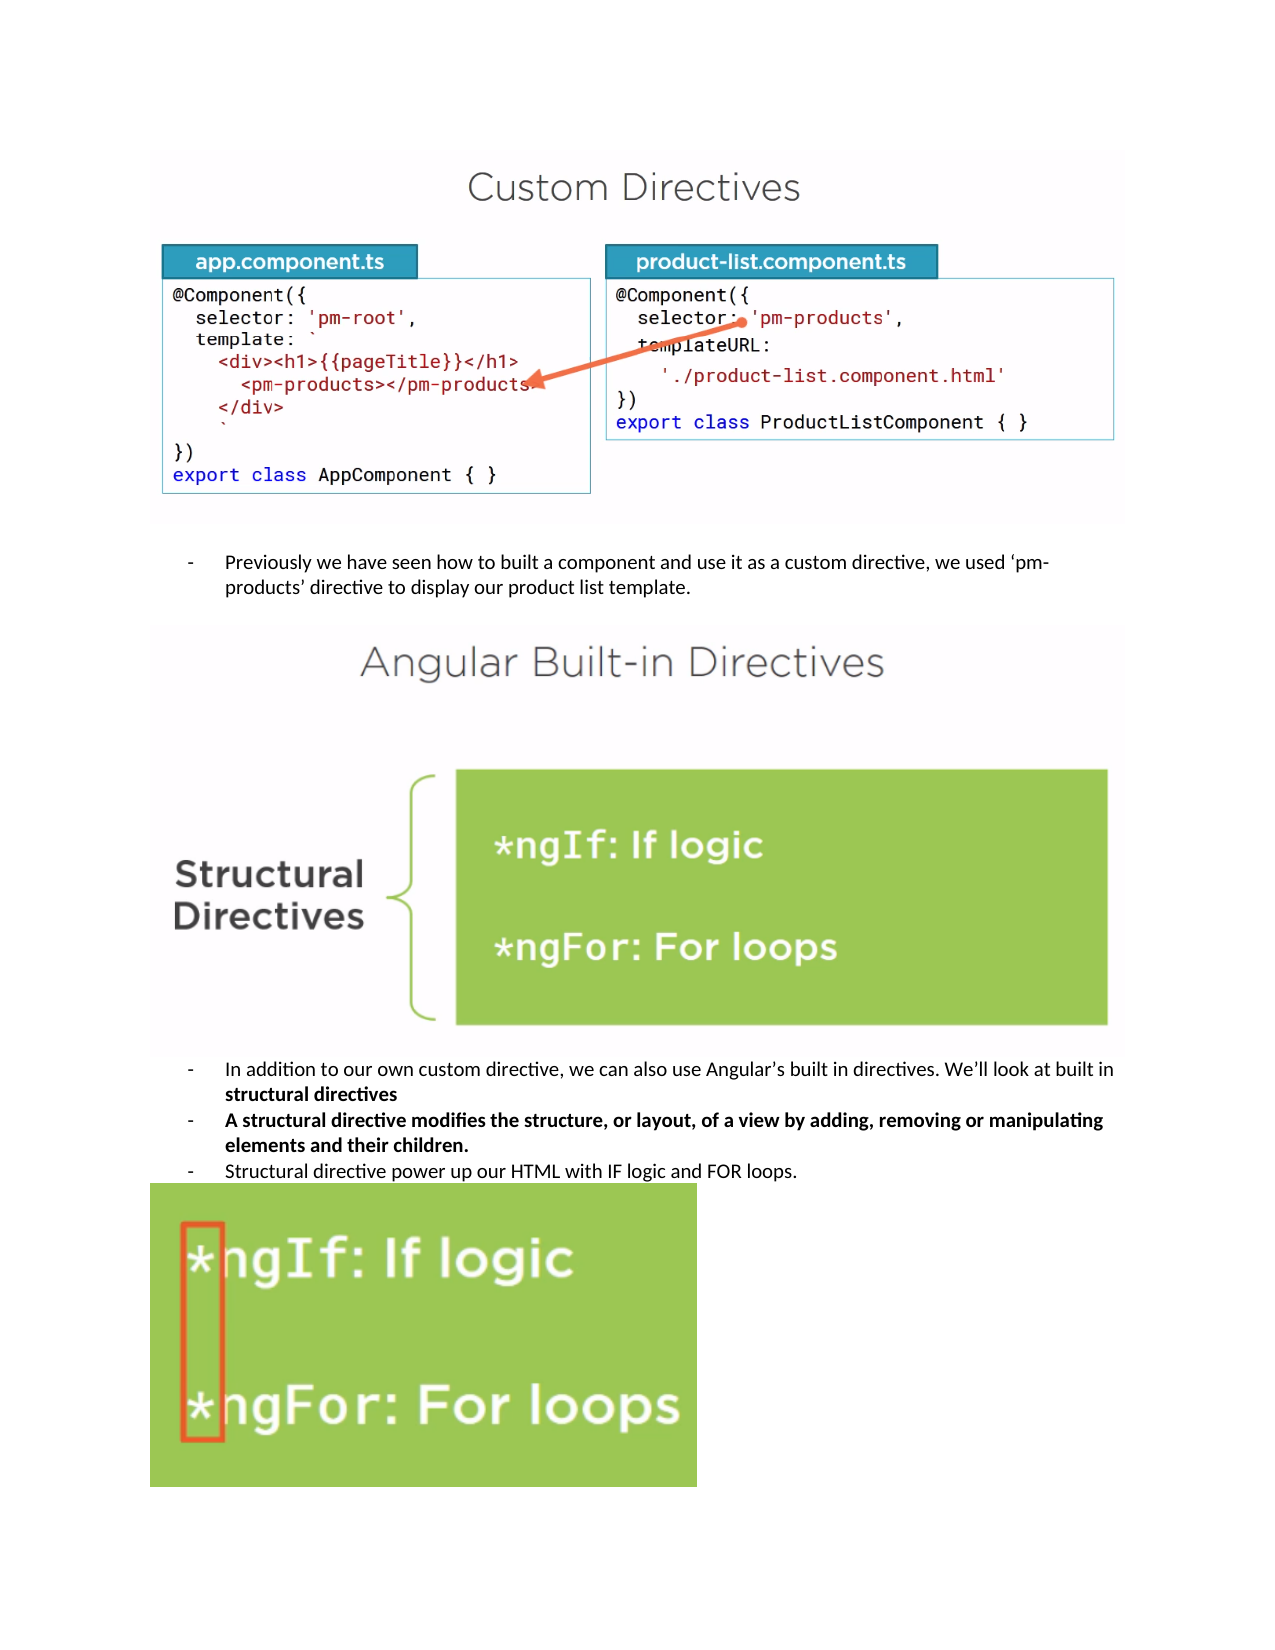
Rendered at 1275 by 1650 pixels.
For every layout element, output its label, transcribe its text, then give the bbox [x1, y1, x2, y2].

picture [150, 1183, 697, 1487]
picture [150, 150, 1125, 524]
list Previously we have seen how to built a component and use it as a custom directive, we used ‘pm-products’ directive to display our product list template. [187, 549, 1125, 600]
list Structural directive power up our HTML with IF logic and FOR loops. [187, 1158, 1125, 1183]
list A structural directive modifies the structure, or layout, of a view by adding, removing or manipulating elements and their children. [187, 1107, 1125, 1158]
list In addition to our own custom directive, we can also use Angular’s built in directives. We’ll look at built in structural directives [187, 1057, 1125, 1107]
picture [150, 625, 1125, 1057]
